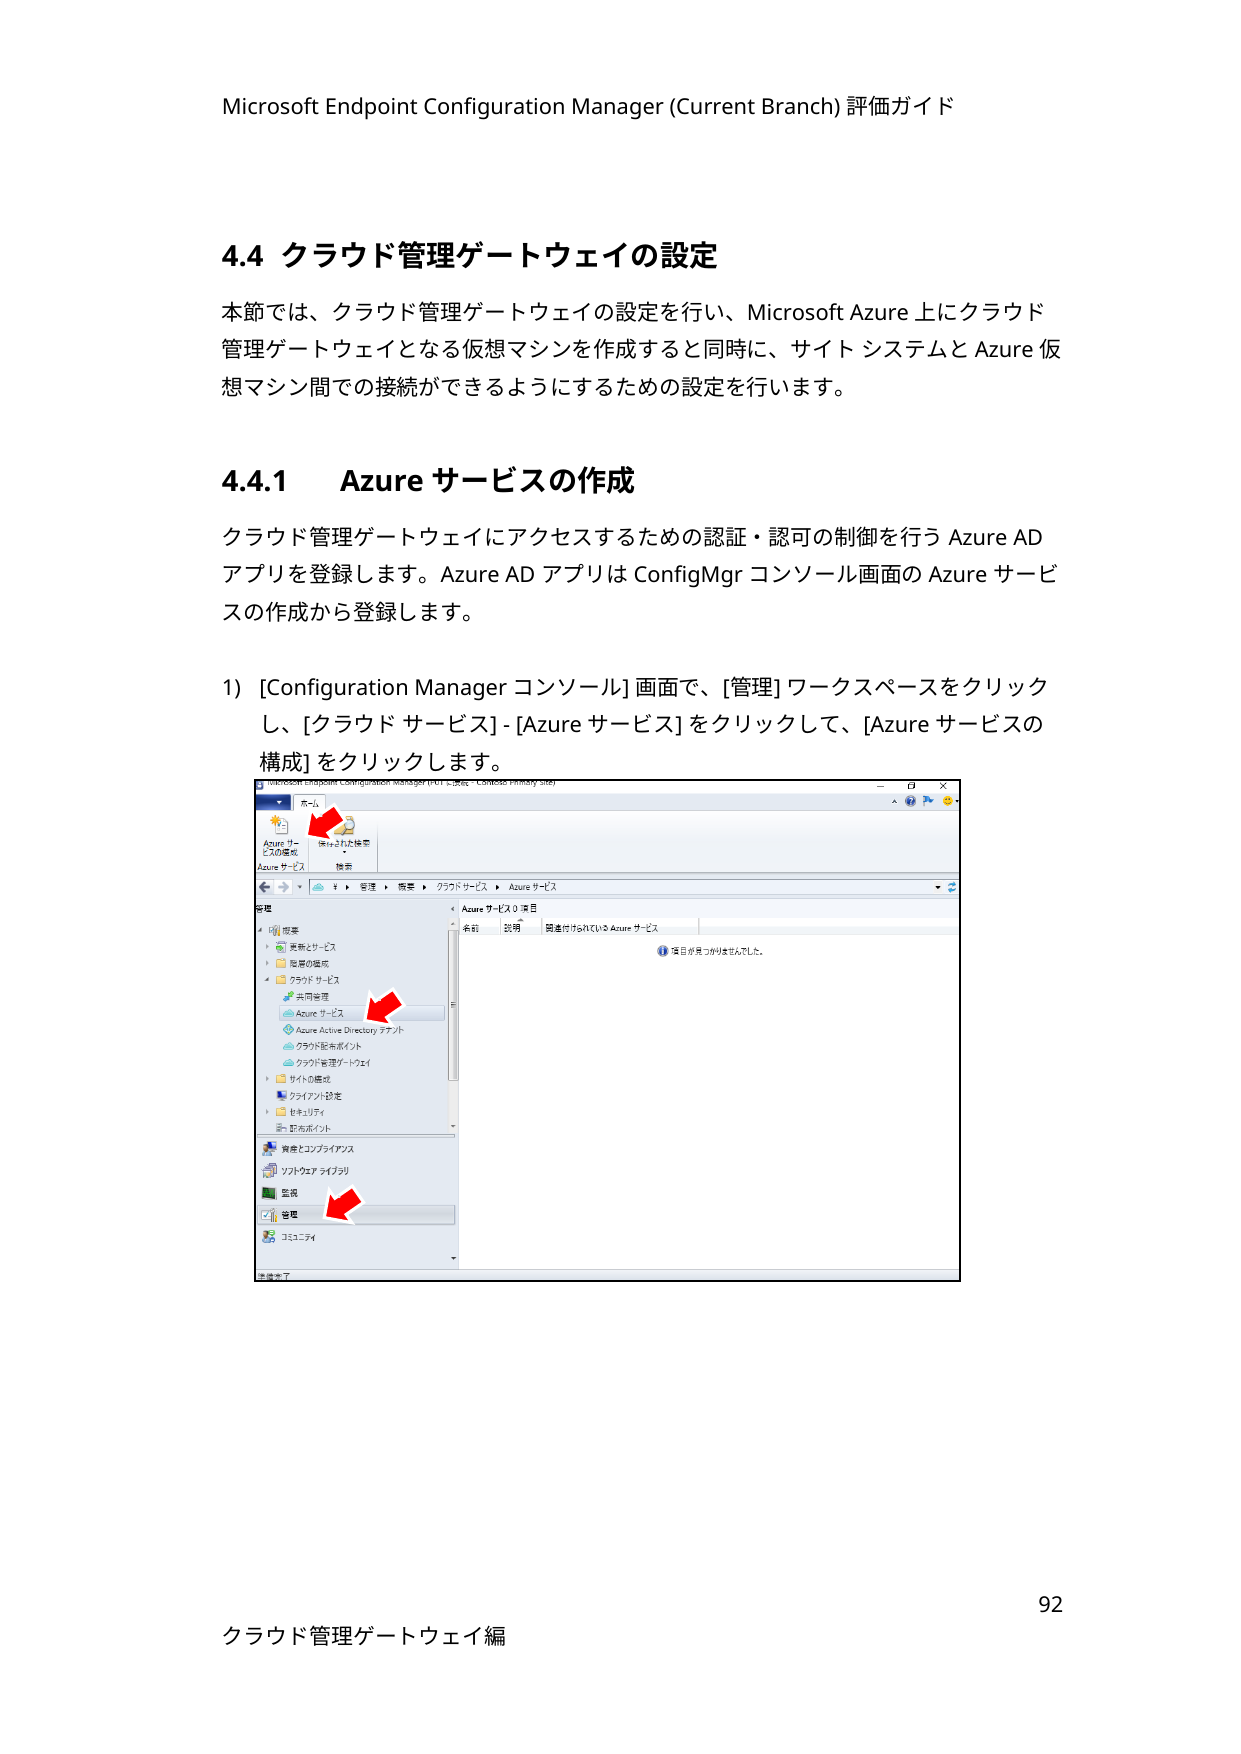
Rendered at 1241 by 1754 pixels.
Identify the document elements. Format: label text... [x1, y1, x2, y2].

text クラウド管理ゲートウェイにアクセスするための認証・認可の制御を行う Azure AD アプリを登録します。Azure AD アプリは ConfigMgr コンソール画面の Azure サービスの作成から登録します。 [222, 517, 1063, 629]
picture [256, 781, 959, 1280]
text 本節では、クラウド管理ゲートウェイの設定を行い、Microsoft Azure 上にクラウド管理ゲートウェイとなる仮想マシンを作成すると同時に、サイト システムとAzure 仮想マシン間での接続ができるようにするための設定を行います。 [222, 292, 1063, 404]
subtitle クラウド管理ゲートウェイの設定 [222, 217, 1063, 292]
subtitle Azure サービスの作成 [222, 442, 1063, 517]
list [Configuration Manager コンソール] 画面で、[管理] ワークスペースをクリックし、[クラウド サービス] - [Azure サービス] をクリックして、[Azure サービスの構成] をクリックします。 [222, 667, 1063, 779]
